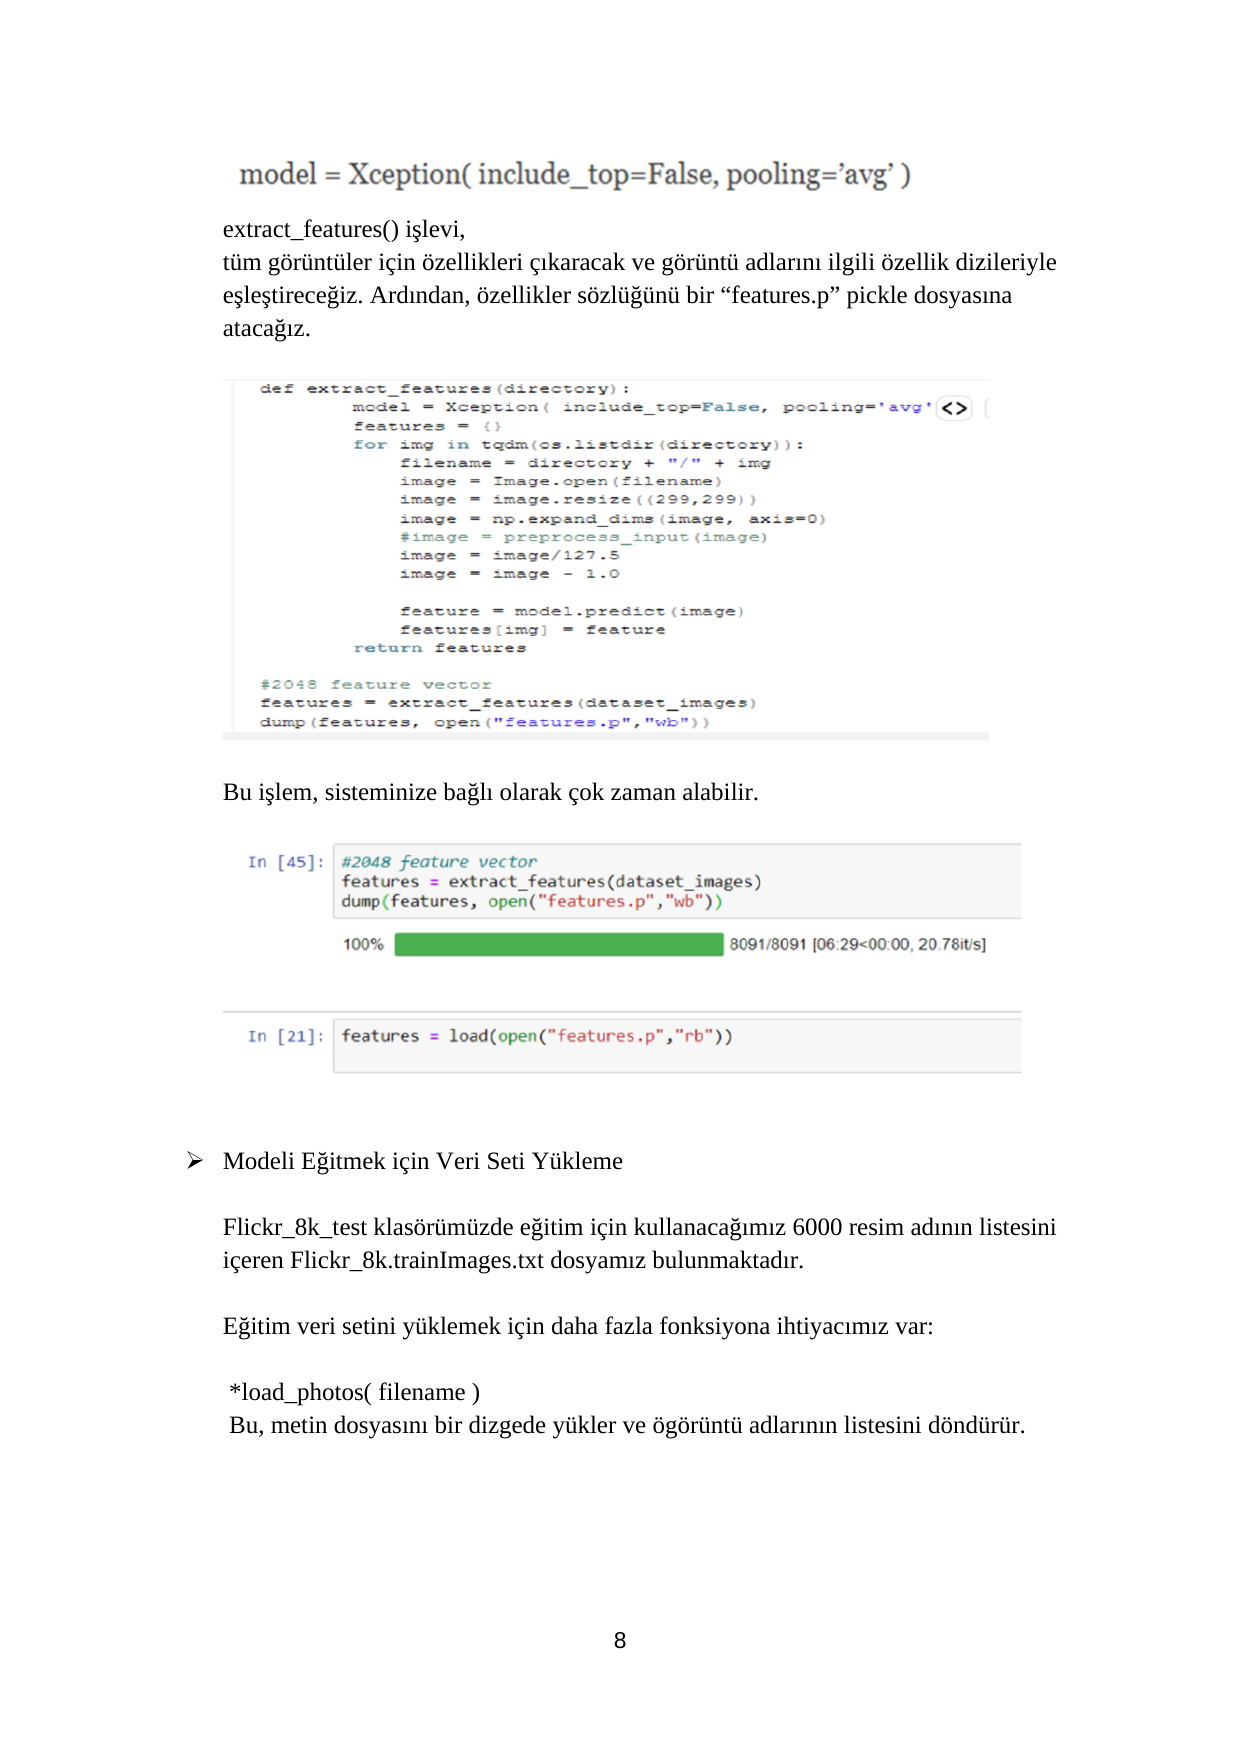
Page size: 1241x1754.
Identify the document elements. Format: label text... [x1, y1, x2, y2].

list Modeli Eğitmek için Veri Seti Yükleme [185, 1146, 1093, 1174]
list *load_photos( filename ) [223, 1377, 1093, 1406]
picture [222, 843, 1028, 1076]
picture [222, 147, 943, 211]
list Eğitim veri setini yüklemek için daha fazla fonksiyona ihtiyacımız var: [223, 1311, 1093, 1340]
list Flickr_8k_test klasörümüzde eğitim için kullanacağımız 6000 resim adının listesini içeren Flickr_8k.trainImages.txt dosyamız bulunmaktadır. [223, 1212, 1093, 1274]
list Bu, metin dosyasını bir dizgede yükler ve ögörüntü adlarının listesini döndürür. [223, 1410, 1093, 1439]
list Bu işlem, sisteminize bağlı olarak çok zaman alabilir. [223, 777, 1093, 806]
list extract_features() işlevi, tüm görüntüler için özellikleri çıkaracak ve görüntü adlarını ilgili özellik dizileriyle eşleştireceğiz. Ardından, özellikler sözlüğünü bir “features.p” pickle dosyasına atacağız. [223, 214, 1093, 342]
picture [222, 379, 990, 741]
